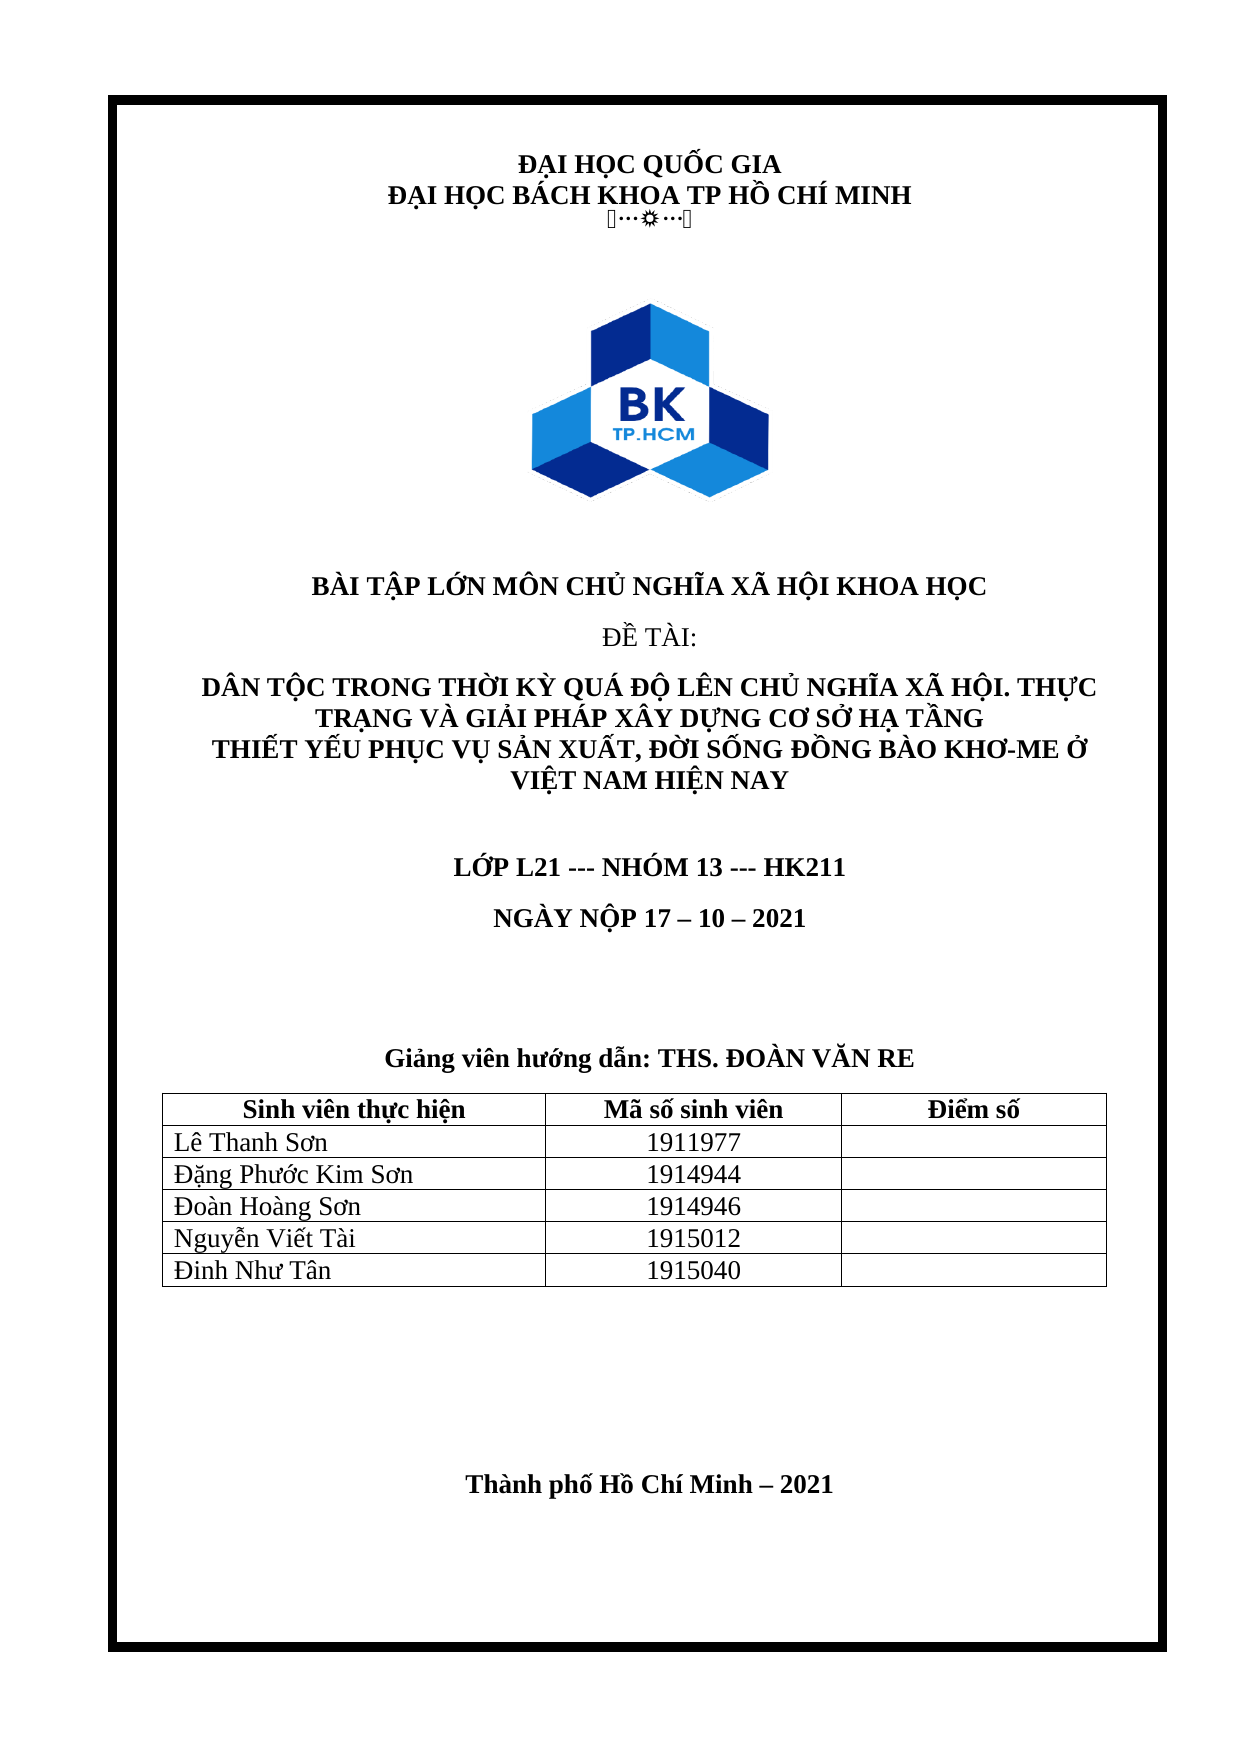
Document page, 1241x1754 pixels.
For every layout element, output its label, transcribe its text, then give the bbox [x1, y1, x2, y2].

table_cell 1914944 [546, 1158, 841, 1189]
table_cell 1915040 [546, 1254, 841, 1286]
text BÀI TẬP LỚN MÔN CHỦ NGHĨA XÃ HỘI KHOA HỌC [177, 570, 1122, 602]
text Giảng viên hướng dẫn: THS. ĐOÀN VĂN RE [177, 1042, 1122, 1073]
table_cell Đoàn Hoàng Sơn [163, 1190, 545, 1221]
text ĐẠI HỌC QUỐC GIA [177, 148, 1122, 179]
text NGÀY NỘP 17 – 10 – 2021 [177, 902, 1122, 933]
table_cell 1915012 [546, 1222, 841, 1253]
table_cell [842, 1190, 1106, 1221]
table_header Mã số sinh viên [546, 1094, 841, 1124]
table_cell Lê Thanh Sơn [163, 1126, 545, 1157]
text Thành phố Hồ Chí Minh – 2021 [177, 1468, 1122, 1499]
table_header Sinh viên thực hiện [163, 1094, 545, 1124]
table_cell [842, 1254, 1106, 1286]
list DÂN TỘC TRONG THỜI KỲ QUÁ ĐỘ LÊN CHỦ NGHĨA XÃ HỘI. THỰC TRẠNG VÀ GIẢI PHÁP XÂY DỰNG CƠ SỞ HẠ TẦNG [177, 671, 1122, 733]
table_header Điểm số [842, 1094, 1106, 1124]
picture [527, 298, 773, 502]
table_cell 1914946 [546, 1190, 841, 1221]
table_cell Đinh Như Tân [163, 1254, 545, 1286]
table_cell Nguyễn Viết Tài [163, 1222, 545, 1253]
text ĐỀ TÀI: [177, 621, 1122, 652]
table_cell 1911977 [546, 1126, 841, 1157]
table_cell [842, 1158, 1106, 1189]
text LỚP L21 --- NHÓM 13 --- HK211 [177, 852, 1122, 883]
table_cell [842, 1222, 1106, 1253]
text ĐẠI HỌC BÁCH KHOA TP HỒ CHÍ MINH [177, 179, 1122, 210]
table_cell Đặng Phước Kim Sơn [163, 1158, 545, 1189]
list THIẾT YẾU PHỤC VỤ SẢN XUẤT, ĐỜI SỐNG ĐỒNG BÀO KHƠ-ME Ở VIỆT NAM HIỆN NAY [177, 733, 1122, 795]
table_cell [842, 1126, 1106, 1157]
